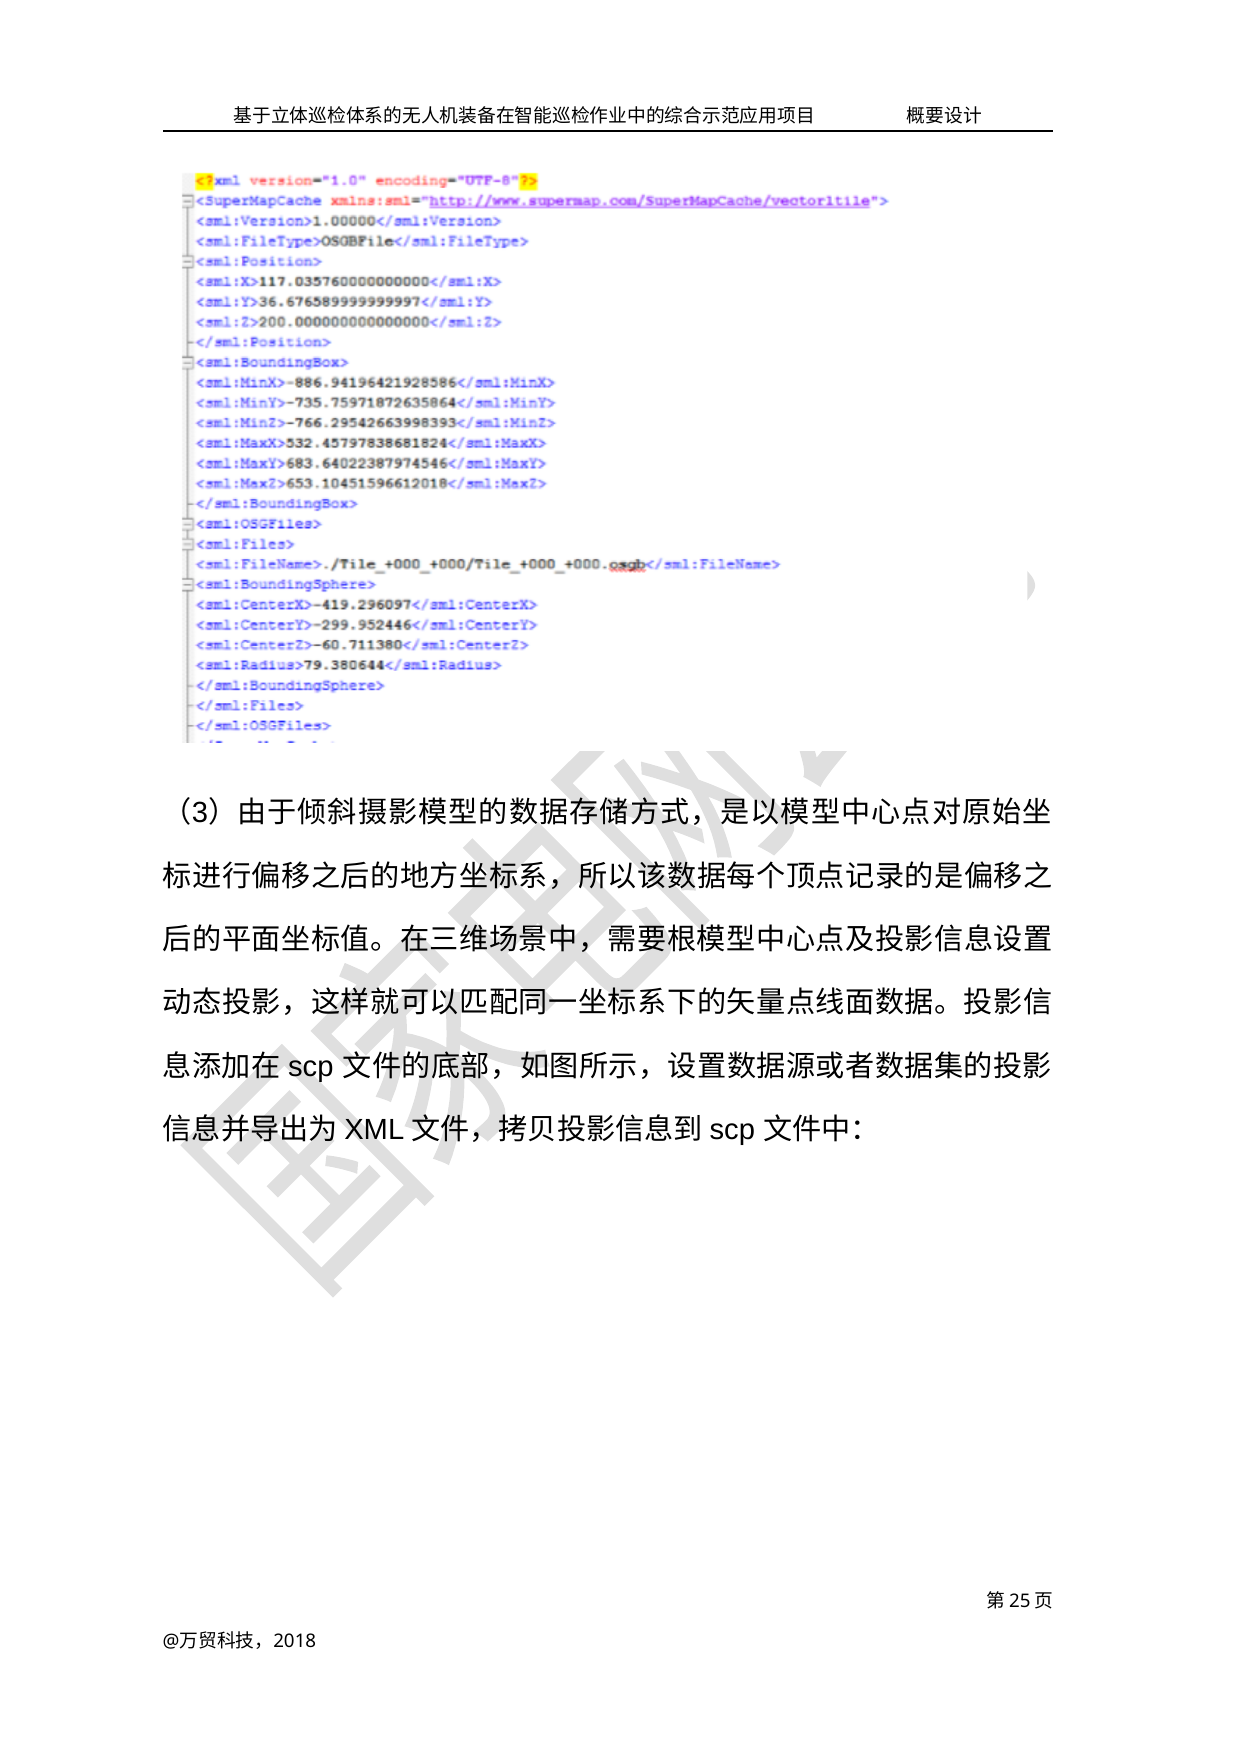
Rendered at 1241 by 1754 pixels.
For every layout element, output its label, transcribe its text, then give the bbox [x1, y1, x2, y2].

list 由于倾斜摄影模型的数据存储方式，是以模型中心点对原始坐标进行偏移之后的地方坐标系，所以该数据每个顶点记录的是偏移之后的平面坐标值。在三维场景中，需要根模型中心点及投影信息设置动态投影，这样就可以匹配同一坐标系下的矢量点线面数据。投影信息添加在 scp 文件的底部，如图所示，设置数据源或者数据集的投影信息并导出为 XML 文件，拷贝投影信息到 scp 文件中： [162, 789, 1053, 1148]
picture [162, 167, 1028, 751]
